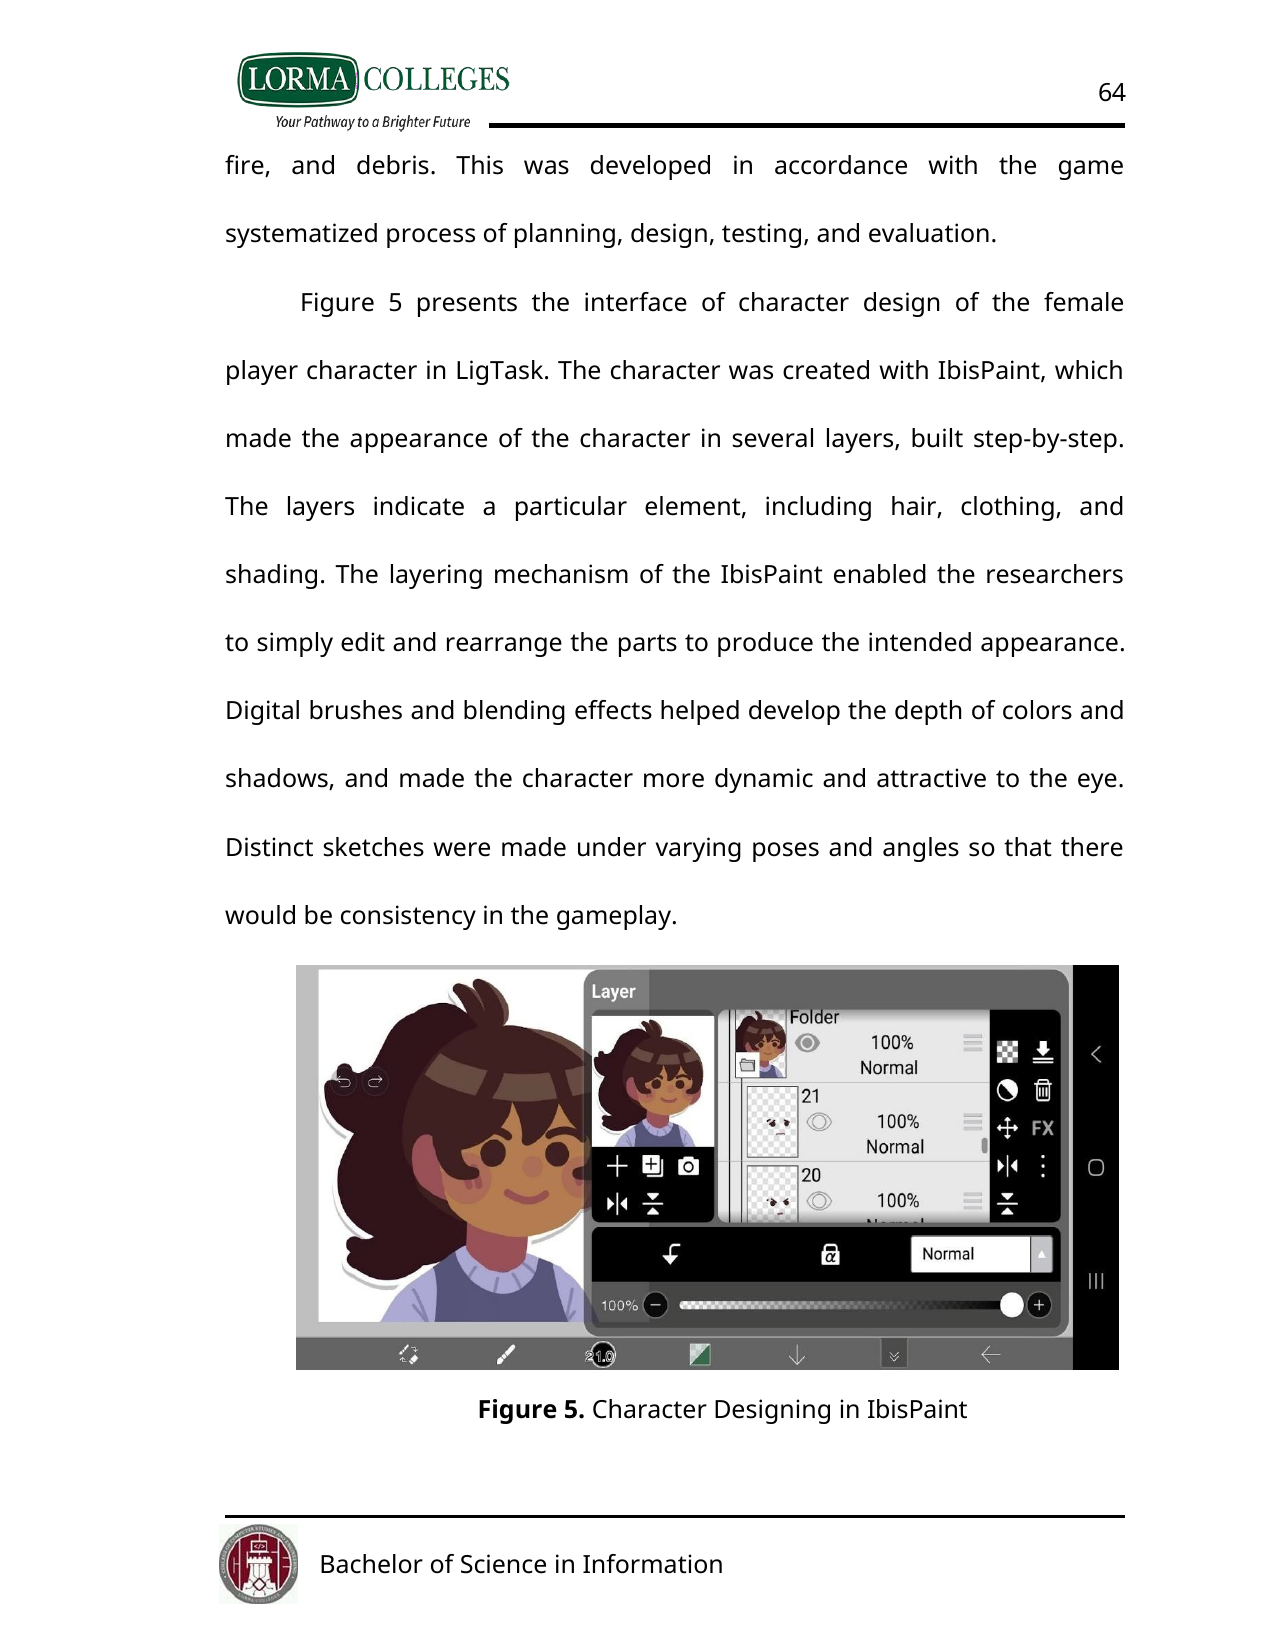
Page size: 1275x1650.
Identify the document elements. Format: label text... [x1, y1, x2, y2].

text Figure 5. Character Designing in IbisPaint [477, 1392, 1162, 1426]
text fire, and debris. This was developed in accordance with the game systematized process of planning, design, testing, and evaluation. [225, 148, 1125, 250]
text Figure 5 presents the interface of character design of the female player character in LigTask. The character was created with IbisPaint, which made the appearance of the character in several layers, built step-by-step. The layers indicate a particular element, including hair, clothing, and shading. The layering mechanism of the IbisPaint enabled the researchers to simply edit and rearrange the parts to produce the intended appearance. Digital brushes and blending effects helped develop the depth of colors and shadows, and made the character more dynamic and attractive to the eye. Distinct sketches were made under varying poses and angles so that there would be consistency in the gameplay. [225, 284, 1126, 931]
picture [296, 965, 1119, 1370]
picture [225, 41, 521, 148]
picture [219, 1524, 298, 1604]
